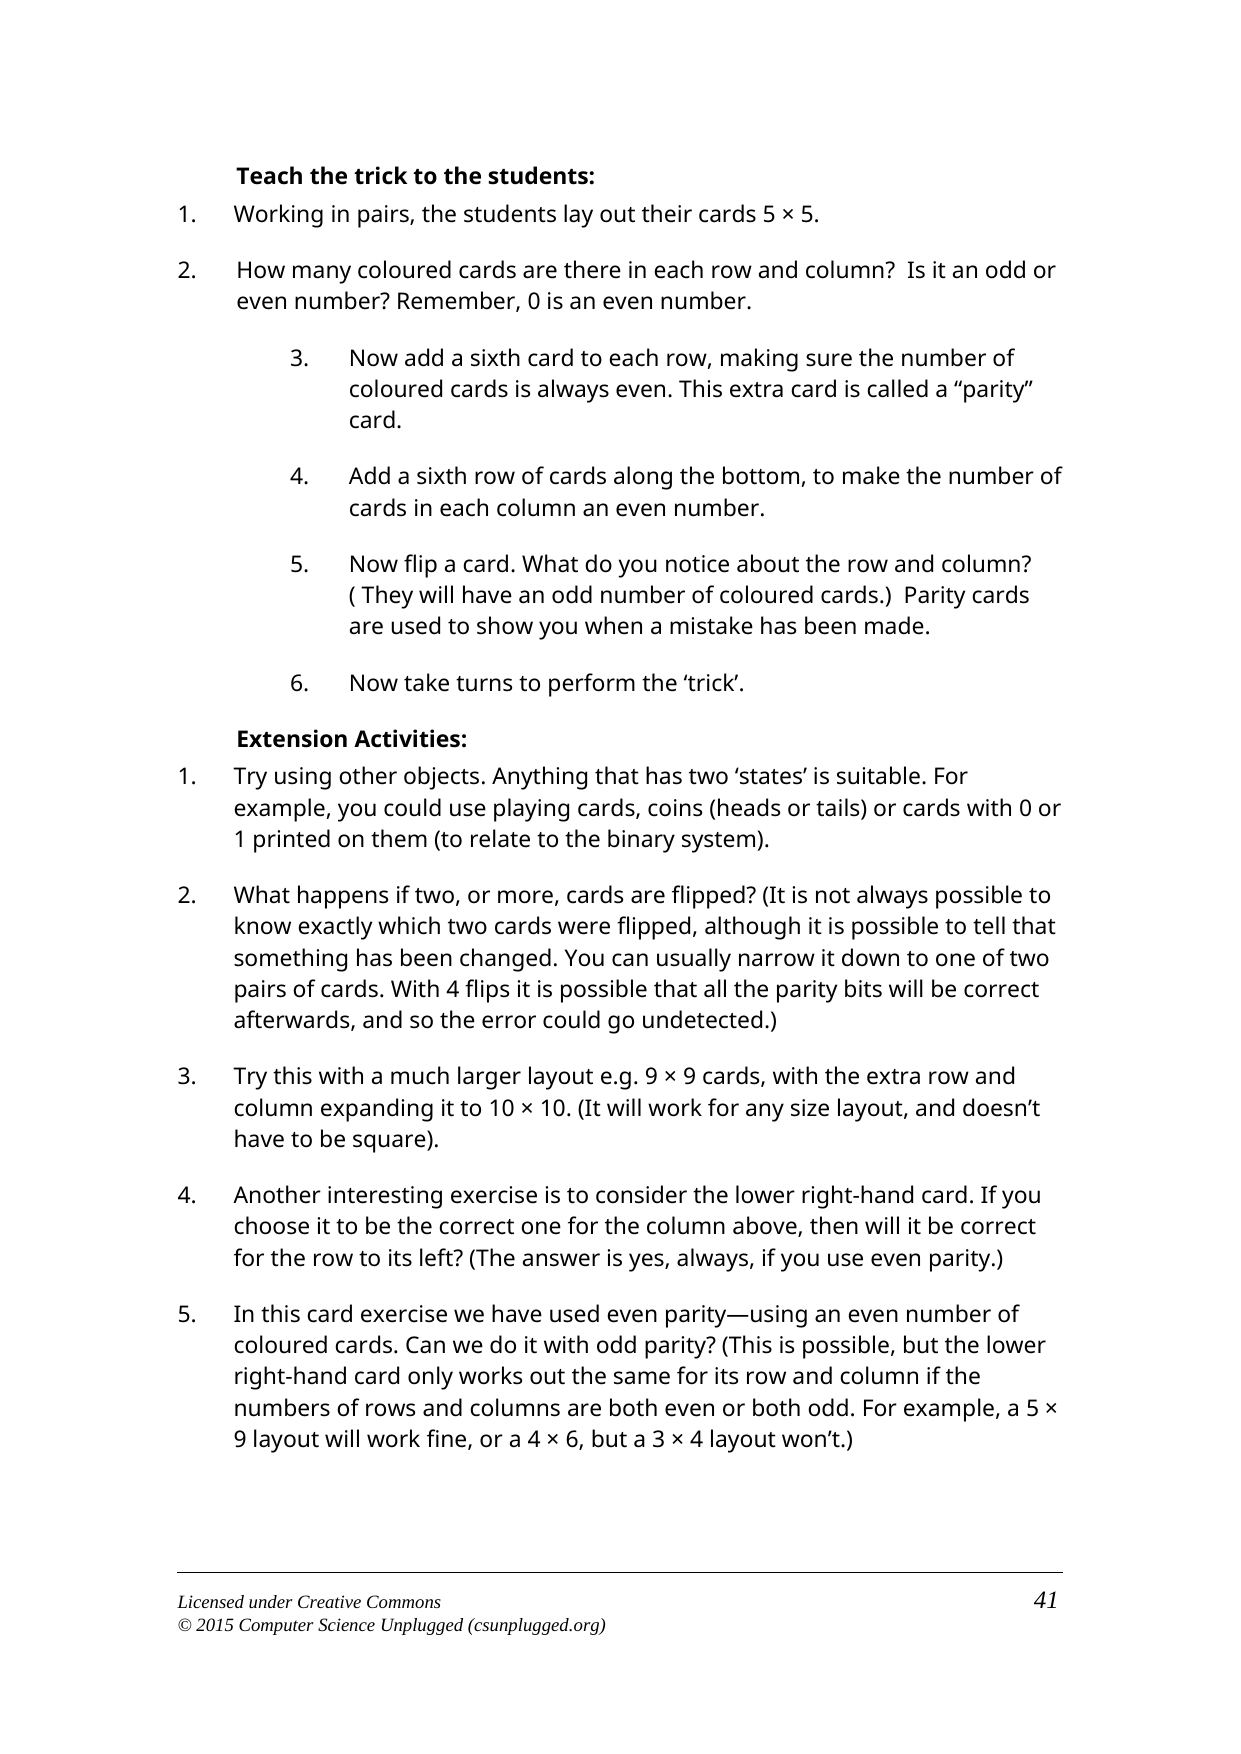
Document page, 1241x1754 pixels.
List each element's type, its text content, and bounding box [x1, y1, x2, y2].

subtitle Extension Activities: [236, 723, 1063, 754]
list In this card exercise we have used even parity—using an even number of coloured cards. Can we do it with odd parity? (This is possible, but the lower right-hand card only works out the same for its row and column if the numbers of rows and columns are both even or both odd. For example, a 5 × 9 layout will work fine, or a 4 × 6, but a 3 × 4 layout won’t.) [177, 1298, 1063, 1454]
list Try this with a much larger layout e.g. 9 × 9 cards, with the extra row and column expanding it to 10 × 10. (It will work for any size layout, and doesn’t have to be square). [177, 1060, 1063, 1154]
list Try using other objects. Anything that has two ‘states’ is suitable. For example, you could use playing cards, coins (heads or tails) or cards with 0 or 1 printed on them (to relate to the binary system). [177, 760, 1063, 854]
text Now add a sixth card to each row, making sure the number of coloured cards is always even. This extra card is called a “parity” card. [290, 341, 1063, 435]
list What happens if two, or more, cards are flipped? (It is not always possible to know exactly which two cards were flipped, although it is possible to tell that something has been changed. You can usually narrow it down to one of two pairs of cards. With 4 flips it is possible that all the parity bits will be correct afterwards, and so the error could go undetected.) [177, 879, 1063, 1035]
list Another interesting exercise is to consider the lower right-hand card. If you choose it to be the correct one for the column above, then will it be correct for the row to its left? (The answer is yes, always, if you use even parity.) [177, 1179, 1063, 1273]
text Now flip a card. What do you notice about the row and column? ( They will have an odd number of coloured cards.) Parity cards are used to show you when a mistake has been made. [290, 548, 1063, 641]
text Now take turns to perform the ‘trick’. [290, 666, 1063, 698]
list How many coloured cards are there in each row and column? Is it an odd or even number? Remember, 0 is an even number. [177, 254, 1063, 316]
text Add a sixth row of cards along the bottom, to make the number of cards in each column an even number. [290, 460, 1063, 523]
subtitle Teach the trick to the students: [236, 160, 1063, 191]
list Working in pairs, the students lay out their cards 5 × 5. [177, 198, 1063, 229]
